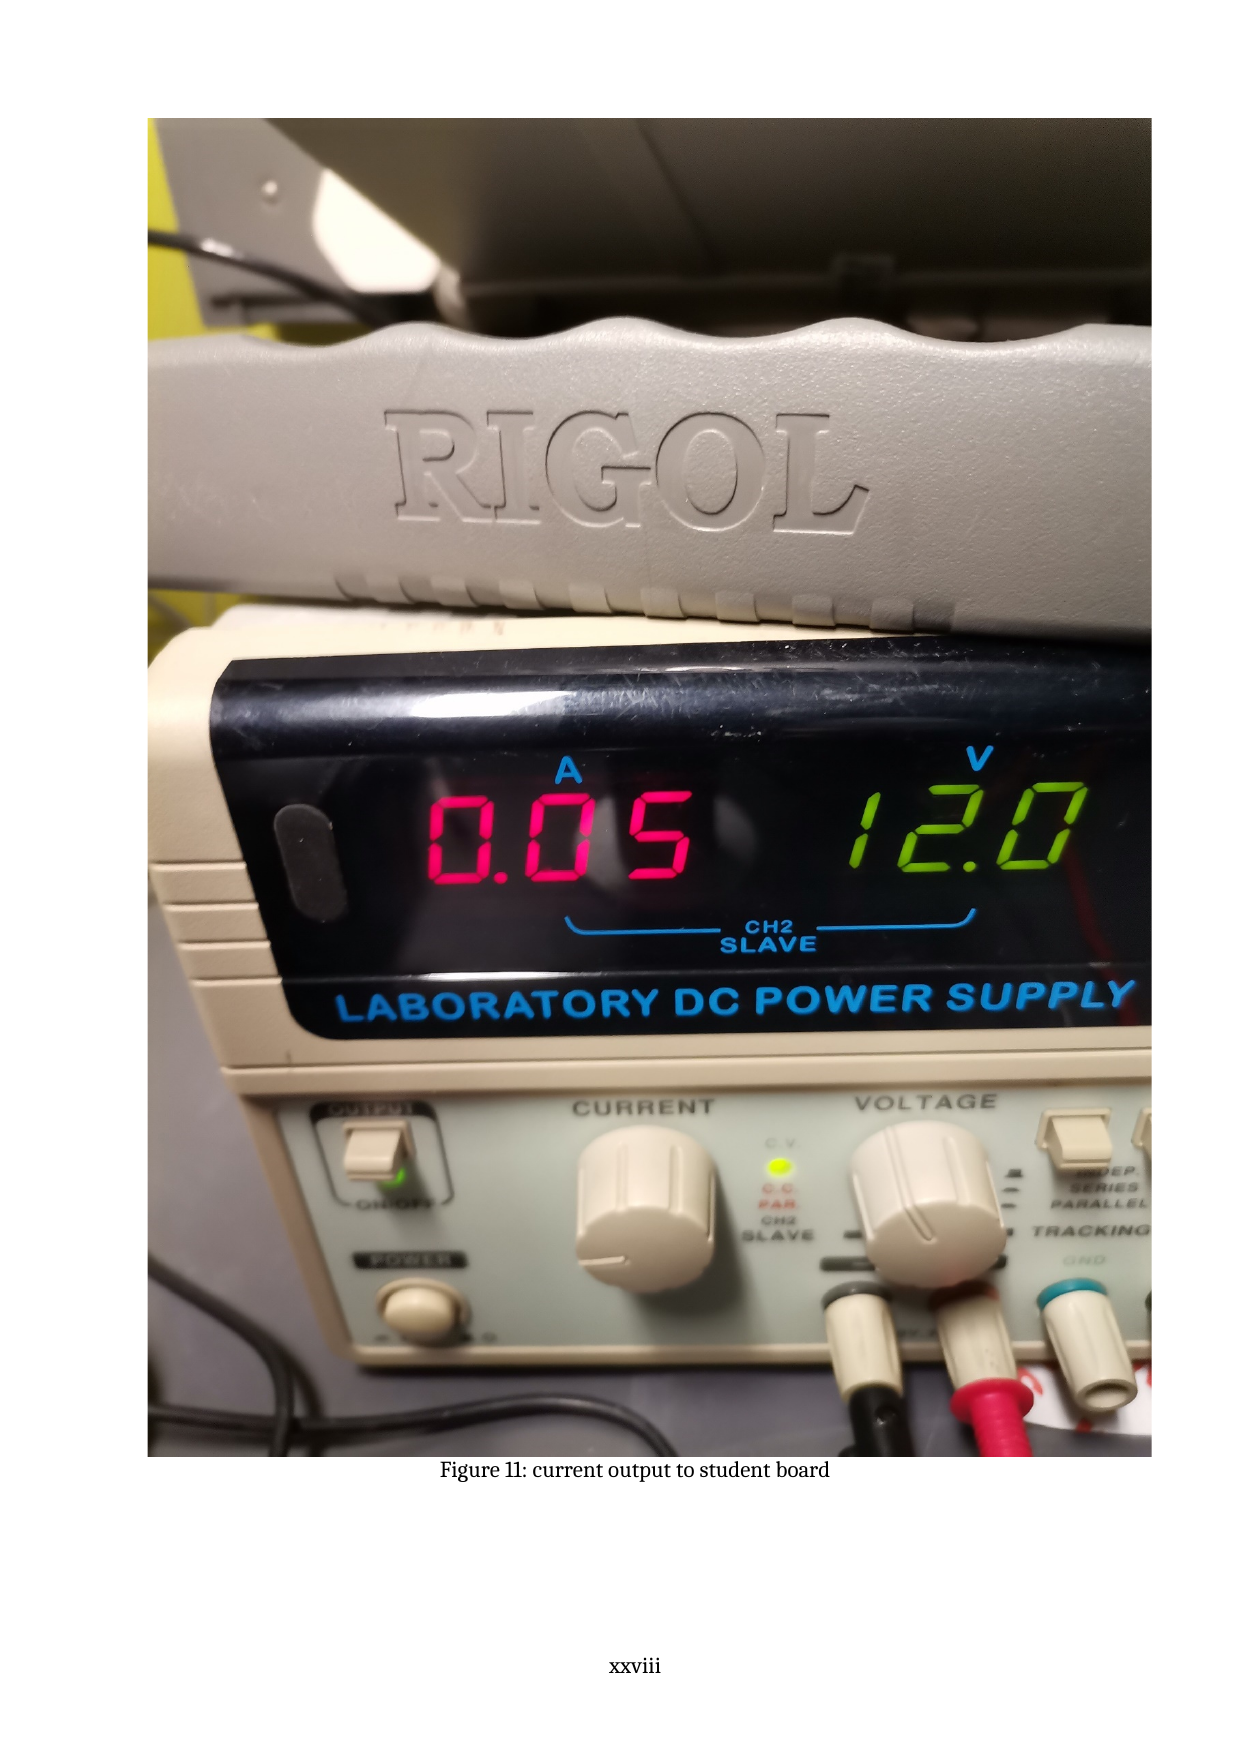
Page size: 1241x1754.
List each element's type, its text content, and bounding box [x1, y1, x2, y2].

text Figure 11: current output to student board [118, 1457, 1122, 1483]
picture [147, 118, 1152, 1457]
